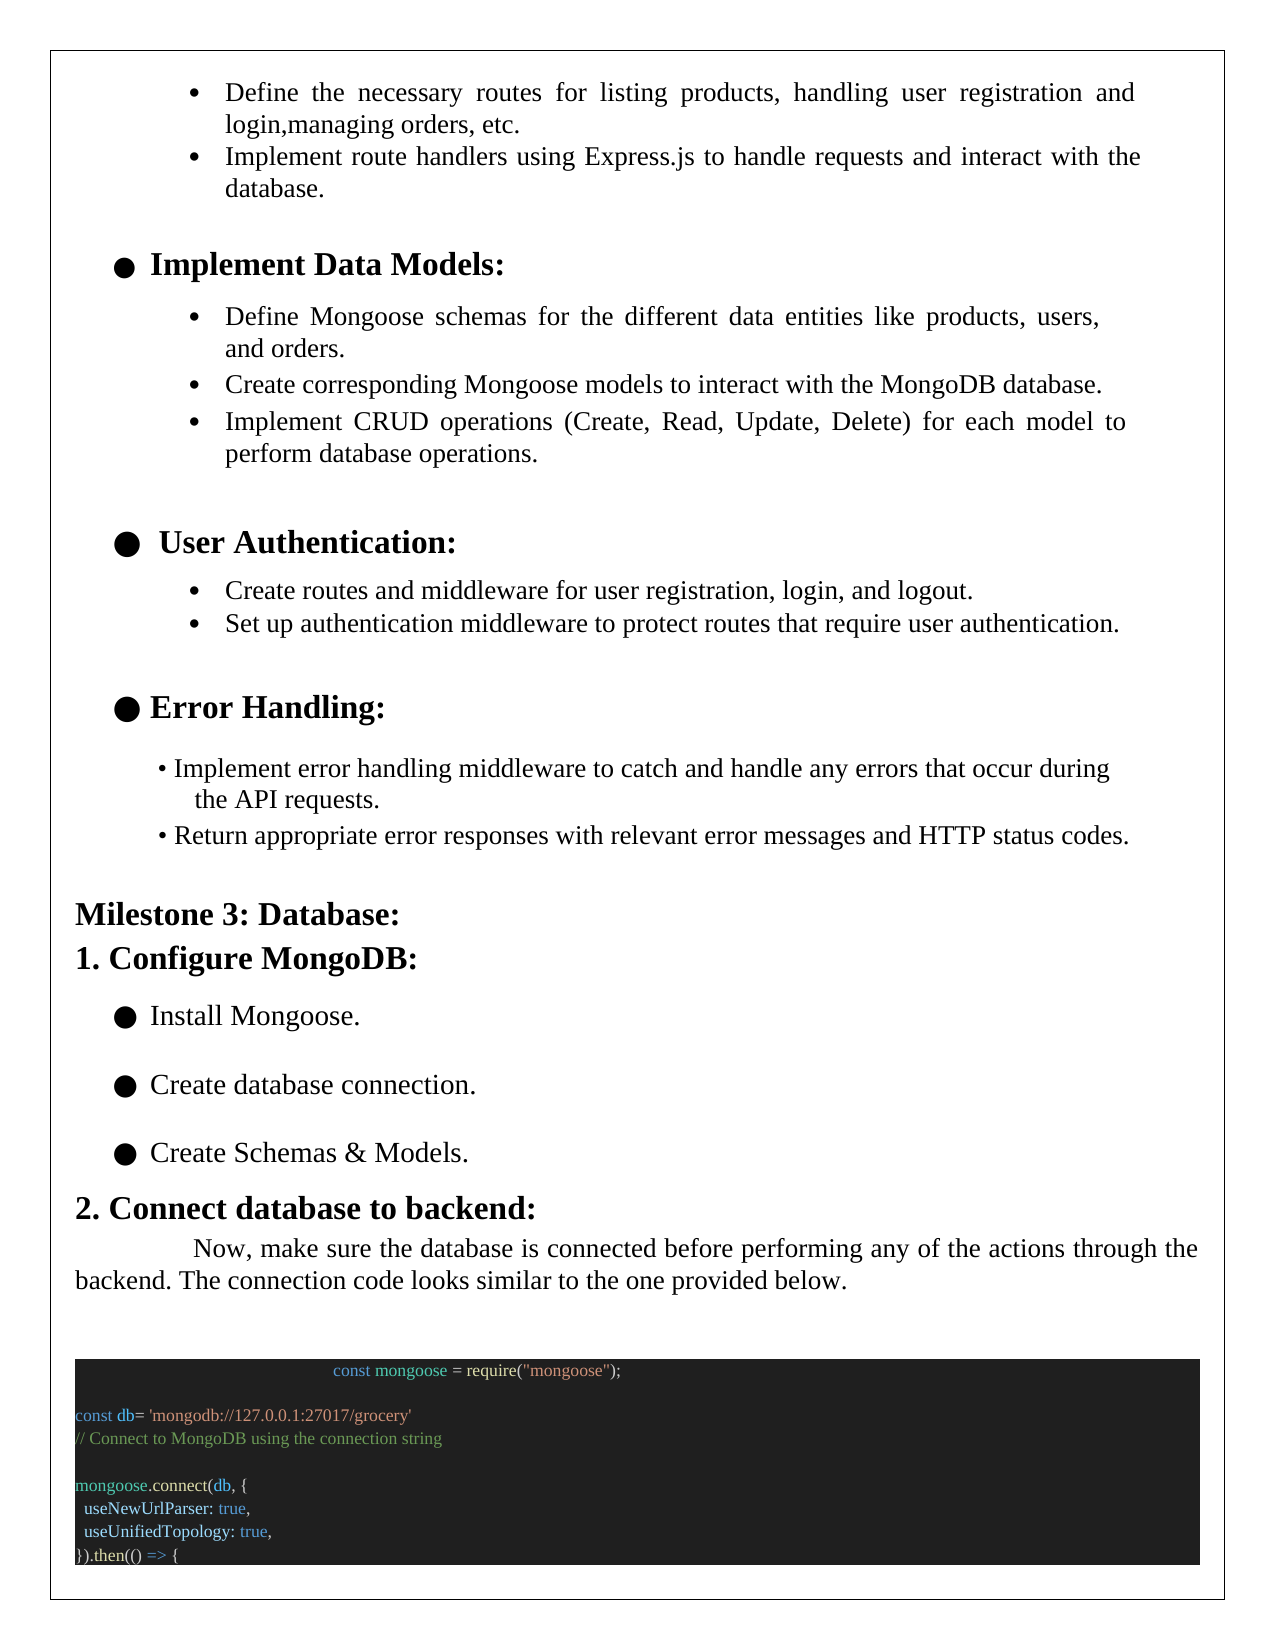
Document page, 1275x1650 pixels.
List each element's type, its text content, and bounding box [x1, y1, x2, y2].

list Set up authentication middleware to protect routes that require user authentication. [187, 606, 1143, 639]
text }).then(() => { [75, 1544, 1200, 1565]
list Define the necessary routes for listing products, handling user registration and login,managing orders, etc. [187, 75, 1143, 139]
text useNewUrlParser: true, [75, 1498, 1200, 1518]
list Implement route handlers using Express.js to handle requests and interact with the database. [187, 139, 1143, 204]
text 2. Connect database to backend: [75, 1188, 1200, 1227]
text useUnifiedTopology: true, [75, 1521, 1200, 1541]
list Create corresponding Mongoose models to interact with the MongoDB database. [187, 367, 1127, 400]
list Create routes and middleware for user registration, login, and logout. [187, 573, 1143, 606]
text Milestone 3: Database: [75, 894, 1200, 932]
list Create Schemas & Models. [112, 1120, 1200, 1179]
text const db= 'mongodb://127.0.0.1:27017/grocery' [75, 1404, 1200, 1425]
list Create database connection. [112, 1051, 1200, 1111]
list Install Mongoose. [112, 982, 1200, 1042]
text Now, make sure the database is connected before performing any of the actions through the backend. The connection code looks similar to the one provided below. [75, 1233, 1200, 1295]
list User Authentication: [112, 504, 1127, 573]
text 1. Configure MongoDB: [75, 938, 1200, 977]
list Implement Data Models: [112, 235, 1143, 291]
text mongoose.connect(db, { [75, 1474, 1200, 1495]
list Error Handling: [112, 669, 1143, 737]
text • Implement error handling middleware to catch and handle any errors that occur during the API requests. [157, 752, 1111, 814]
list Define Mongoose schemas for the different data entities like products, users, and orders. [187, 299, 1108, 363]
text • Return appropriate error responses with relevant error messages and HTTP status codes. [158, 819, 1131, 850]
list Implement CRUD operations (Create, Read, Update, Delete) for each model to perform database operations. [187, 404, 1127, 468]
text const mongoose = require("mongoose"); [75, 1359, 1200, 1380]
text // Connect to MongoDB using the connection string [75, 1428, 1200, 1448]
